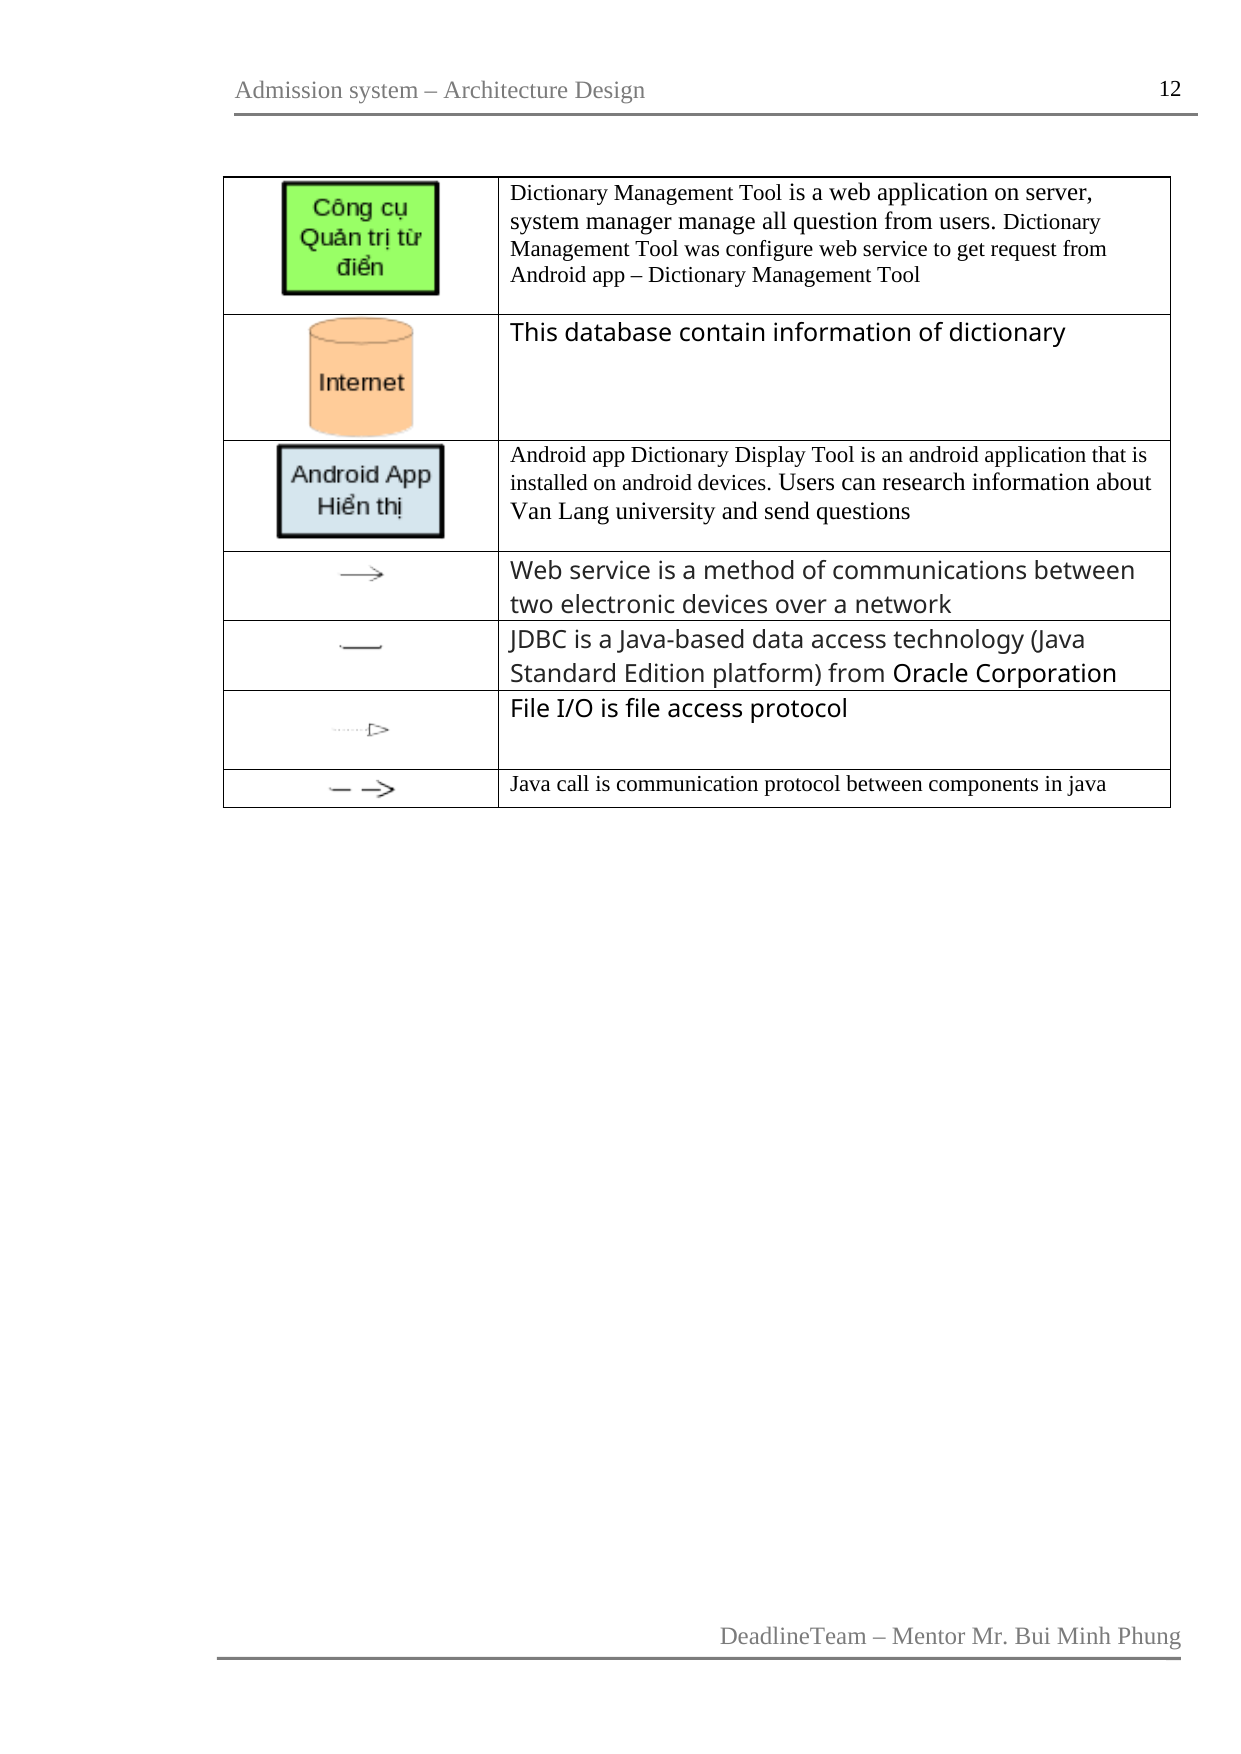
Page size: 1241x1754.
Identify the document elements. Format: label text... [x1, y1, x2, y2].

table_cell [224, 552, 498, 620]
table_cell [367, 315, 498, 440]
table_cell This database contain information of dictionary [499, 315, 1170, 440]
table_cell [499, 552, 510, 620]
table_cell Dictionary Management Tool is a web application on server, system manager manage all question from users. Dictionary Management Tool was configure web service to get request from Android app – Dictionary Management Tool [499, 178, 1170, 314]
table_cell [224, 621, 498, 689]
table_cell File I/O is file access protocol [499, 691, 1170, 769]
table_cell [224, 691, 498, 769]
table_cell [224, 441, 498, 551]
table_cell Java call is communication protocol between components in java [499, 770, 1170, 807]
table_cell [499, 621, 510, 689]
table_cell Web service is a method of communications between two electronic devices over a network [951, 552, 1170, 620]
table_cell Android app Dictionary Display Tool is an android application that is installed on android devices. Users can research information about Van Lang university and send questions [499, 441, 1170, 551]
table_cell [224, 178, 498, 314]
table_cell [224, 770, 498, 807]
table_cell [224, 315, 356, 440]
